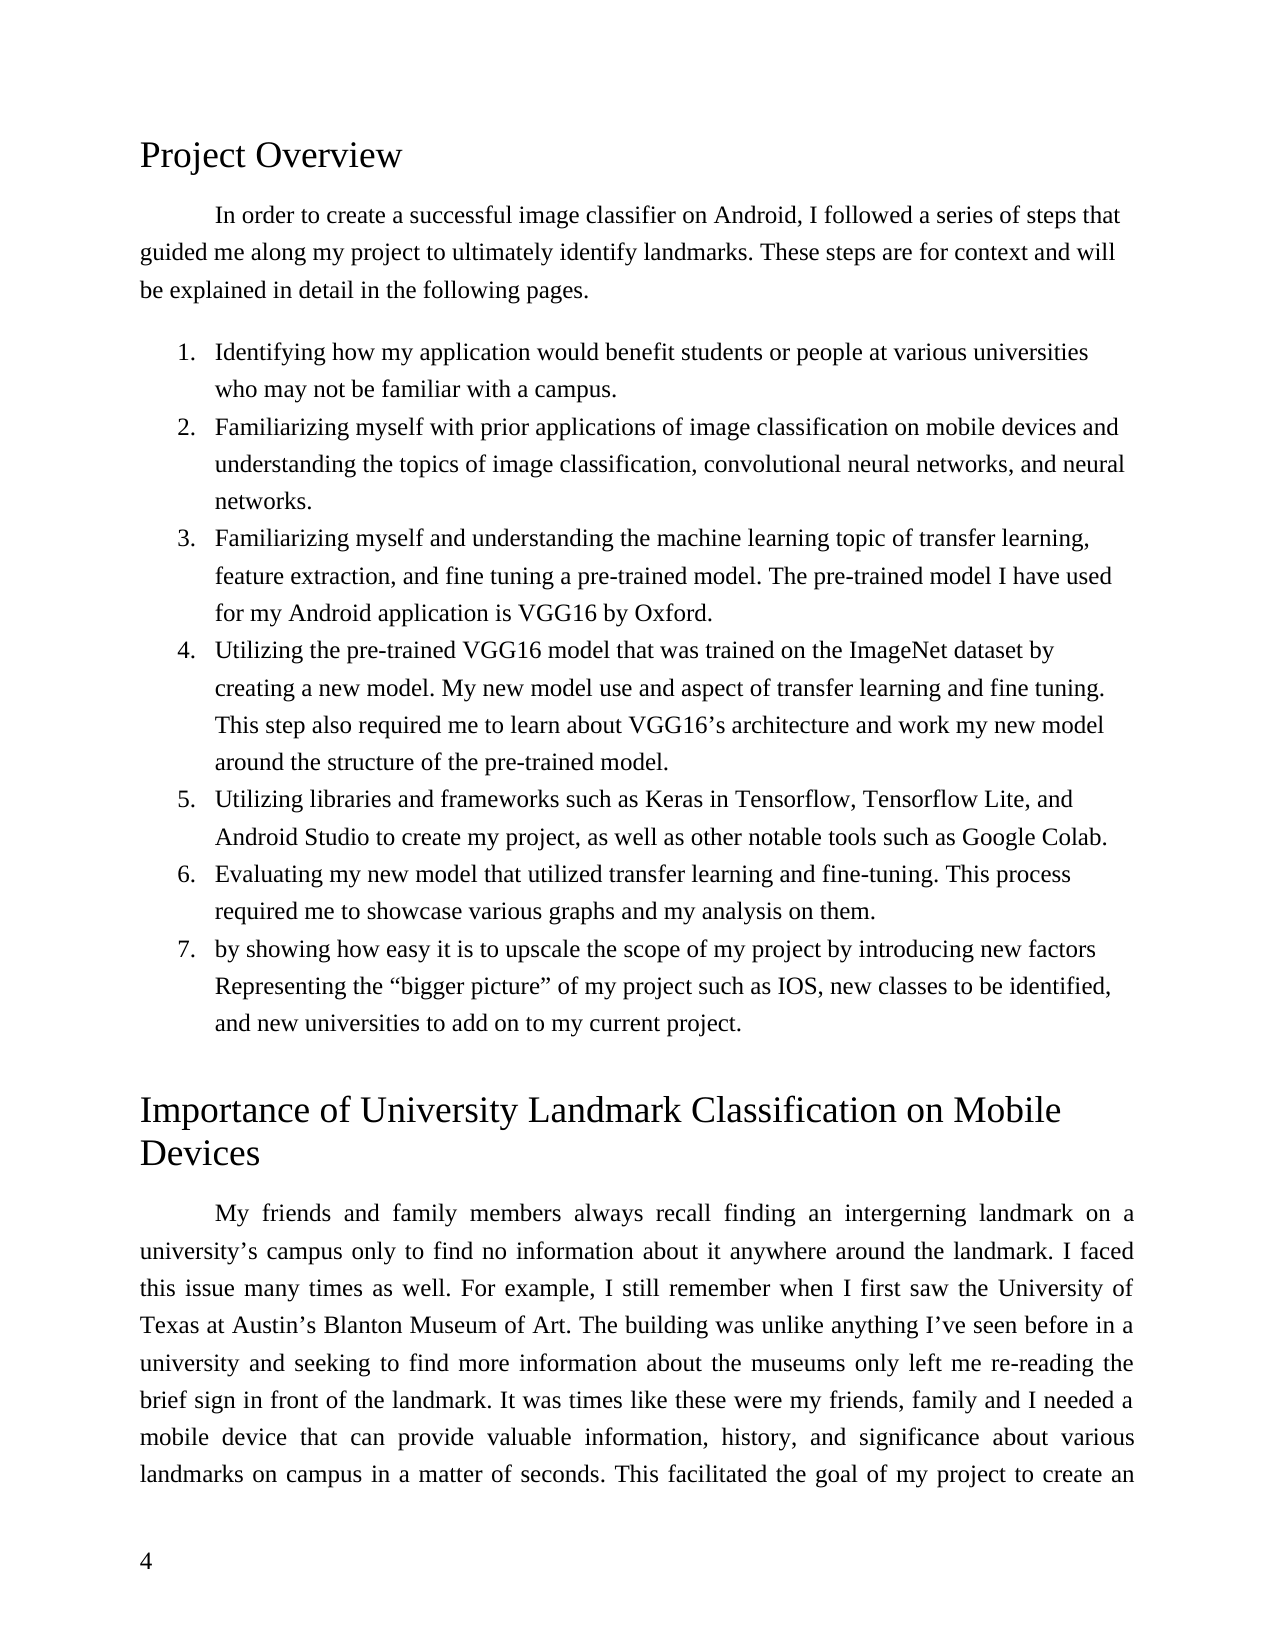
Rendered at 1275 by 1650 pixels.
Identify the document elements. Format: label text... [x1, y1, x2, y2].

list Evaluating my new model that utilized transfer learning and fine-tuning. This process required me to showcase various graphs and my analysis on them. [177, 859, 1136, 925]
list Utilizing libraries and frameworks such as Keras in Tensorflow, Tensorflow Lite, and Android Studio to create my project, as well as other notable tools such as Google Colab. [177, 784, 1136, 851]
list Familiarizing myself and understanding the machine learning topic of transfer learning, feature extraction, and fine tuning a pre-trained model. The pre-trained model I have used for my Android application is VGG16 by Oxford. [177, 523, 1136, 627]
subtitle Project Overview [139, 132, 1136, 175]
list by showing how easy it is to upscale the scope of my project by introducing new factors Representing the “bigger picture” of my project such as IOS, new classes to be identified, and new universities to add on to my current project. [177, 934, 1136, 1037]
subtitle Importance of University Landmark Classification on Mobile Devices [139, 1087, 1136, 1173]
list Utilizing the pre-trained VGG16 model that was trained on the ImageNet dataset by creating a new model. My new model use and aspect of transfer learning and fine tuning. This step also required me to learn about VGG16’s architecture and work my new model around the structure of the pre-trained model. [177, 635, 1136, 776]
list Familiarizing myself with prior applications of image classification on mobile devices and understanding the topics of image classification, convolutional neural networks, and neural networks. [177, 412, 1136, 515]
text In order to create a successful image classifier on Android, I followed a series of steps that guided me along my project to ultimately identify landmarks. These steps are for context and will be explained in detail in the following pages. [139, 200, 1136, 303]
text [139, 1198, 1136, 1488]
list Identifying how my application would benefit students or people at various universities who may not be familiar with a campus. [177, 337, 1136, 403]
